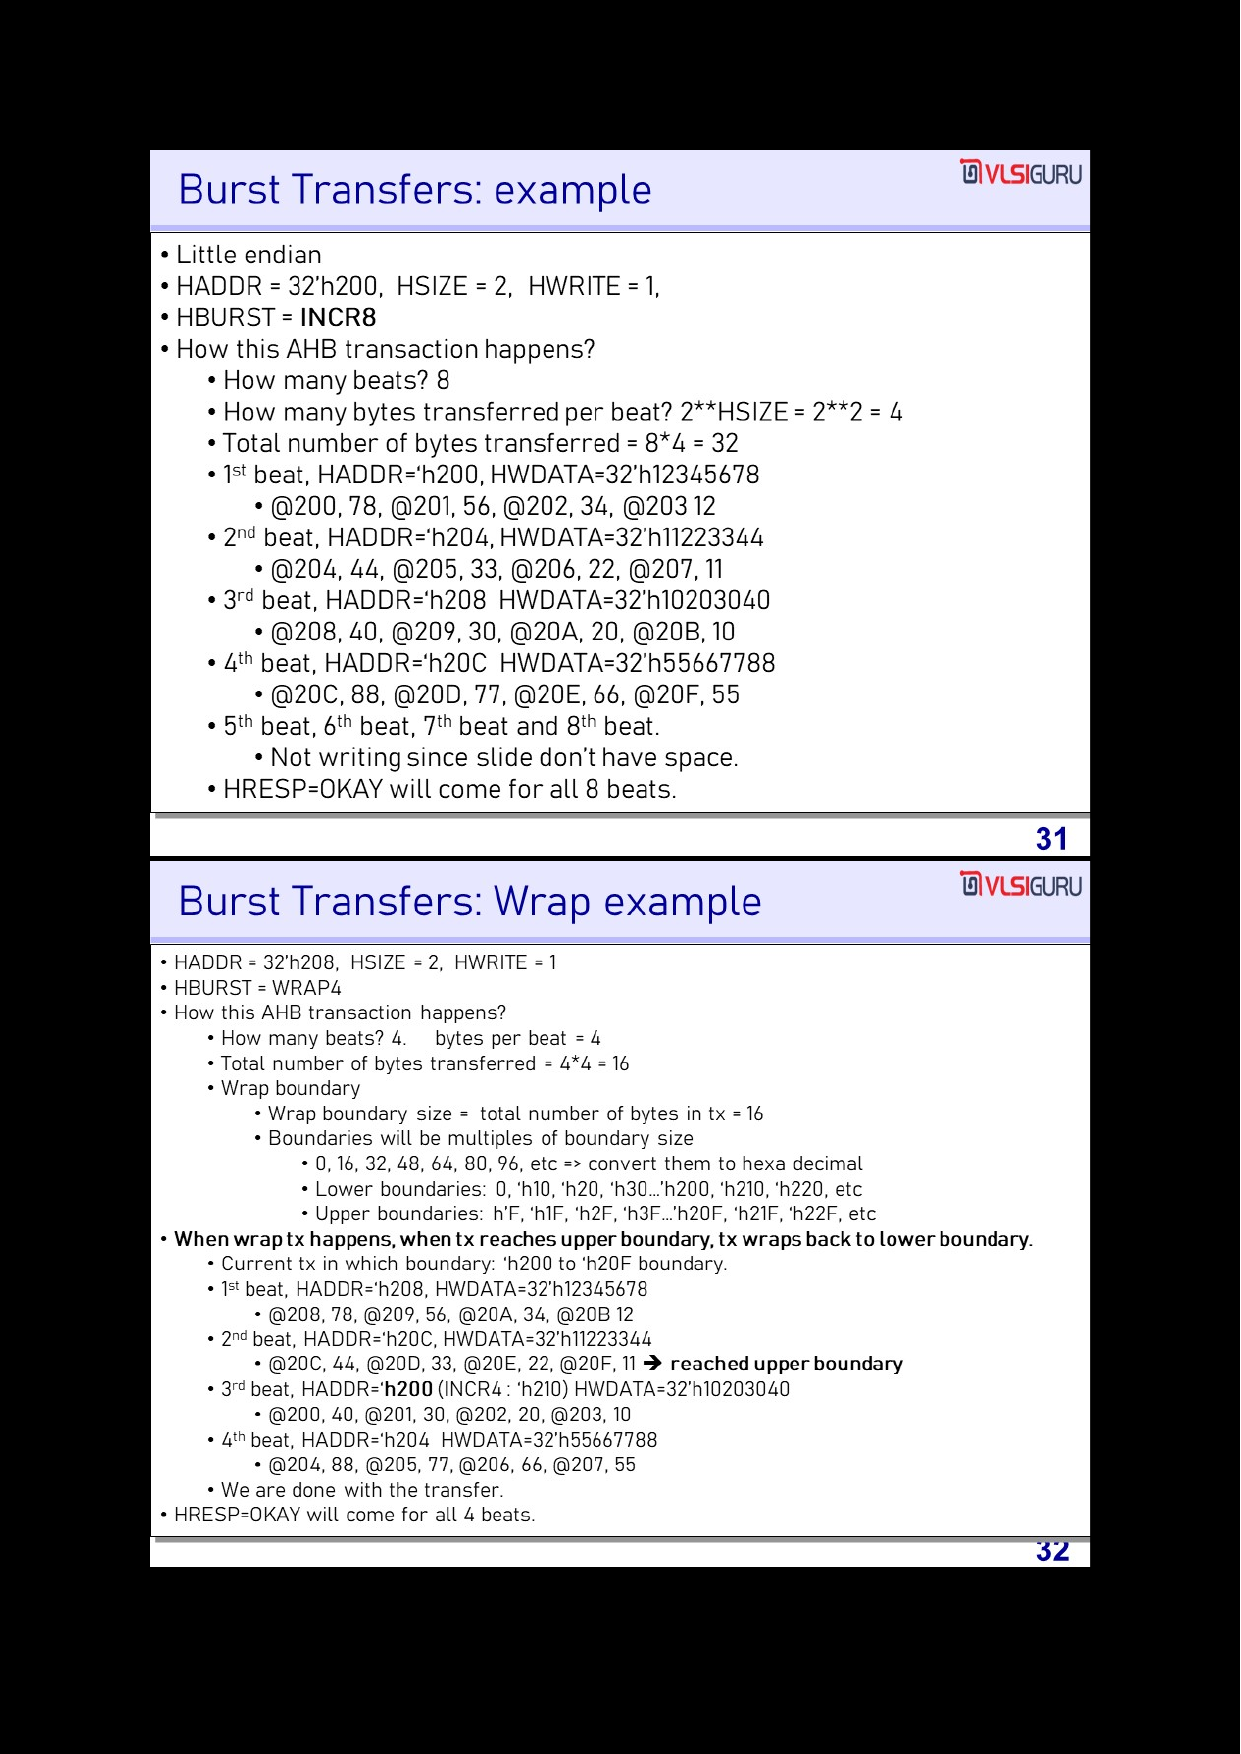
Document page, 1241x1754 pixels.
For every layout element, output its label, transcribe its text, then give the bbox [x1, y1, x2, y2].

picture [150, 150, 1091, 856]
picture [150, 861, 1091, 1567]
